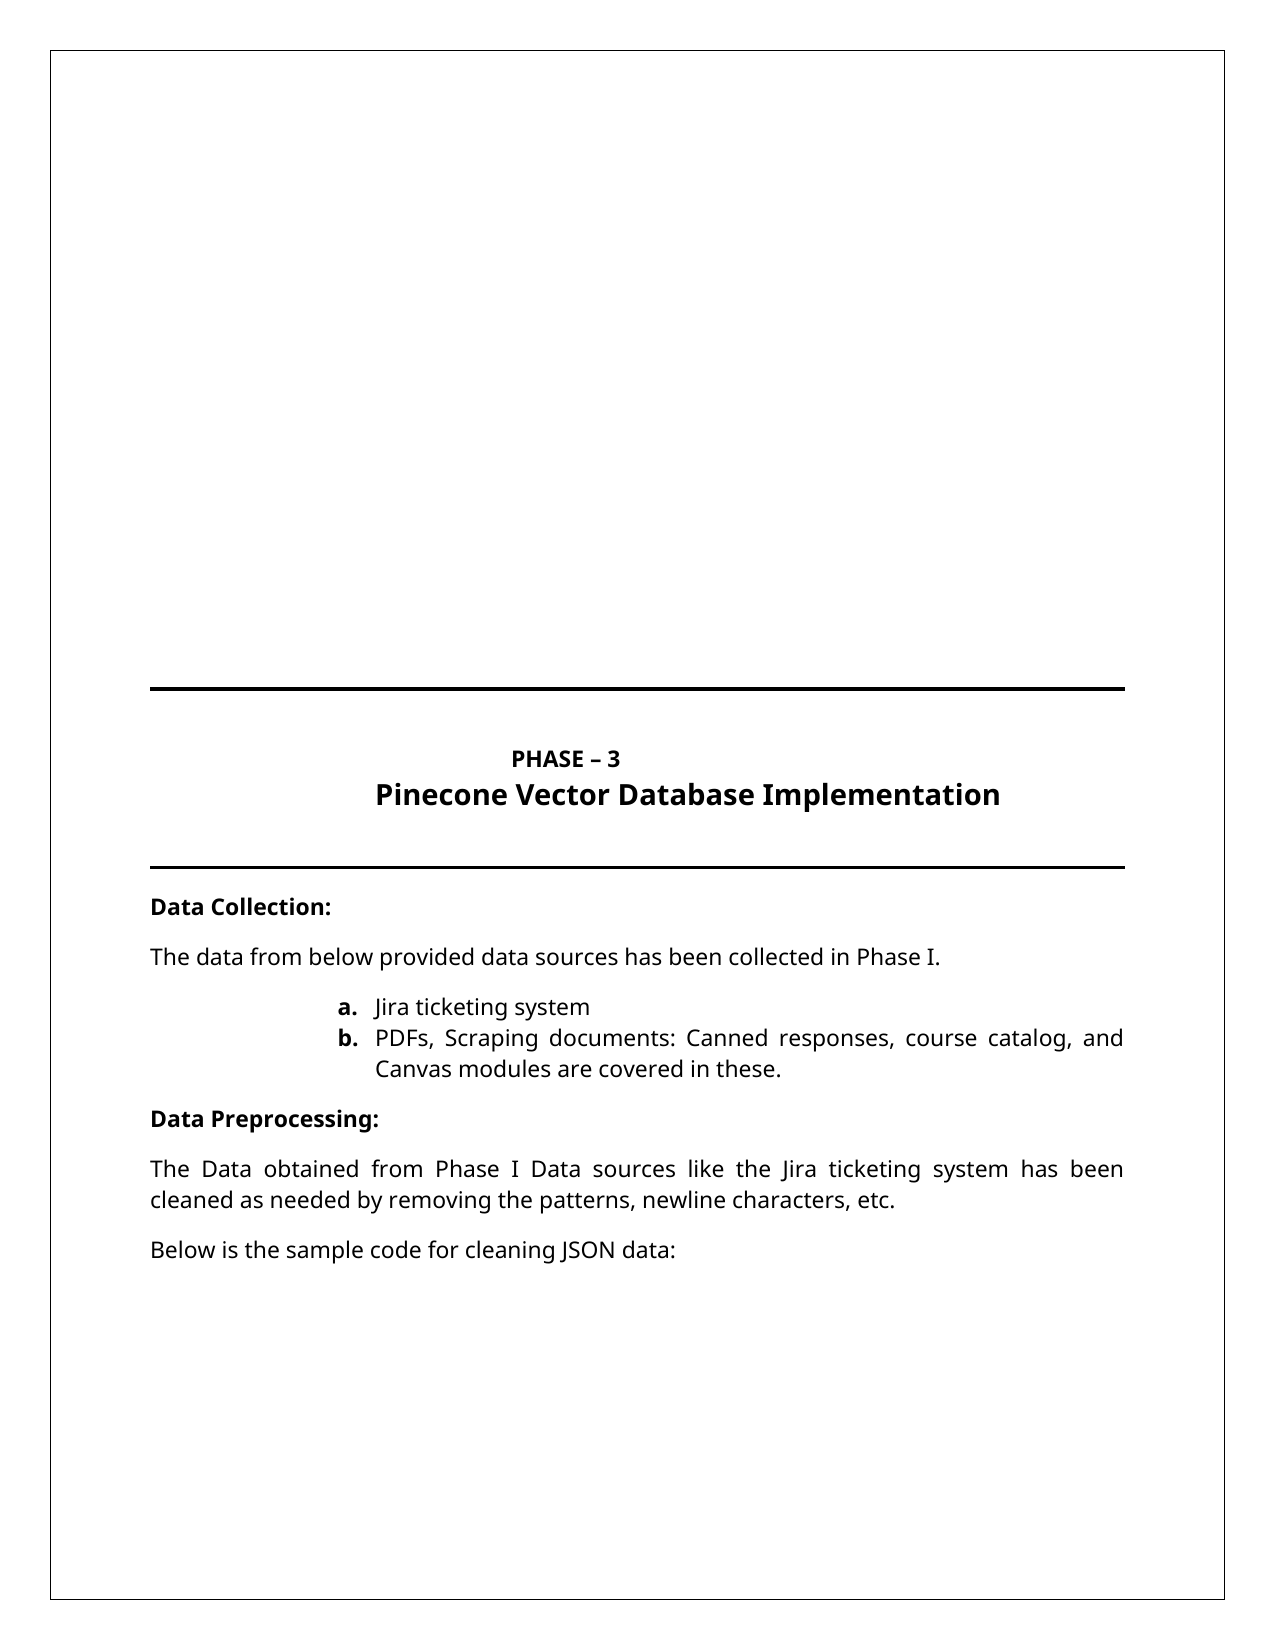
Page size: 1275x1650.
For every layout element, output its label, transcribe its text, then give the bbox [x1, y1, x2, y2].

list Pinecone Vector Database Implementation [225, 774, 1125, 814]
text Data Preprocessing: [150, 1103, 1125, 1134]
text Data Collection: [150, 891, 1125, 922]
text The Data obtained from Phase I Data sources like the Jira ticketing system has been cleaned as needed by removing the patterns, newline characters, etc. [150, 1153, 1125, 1216]
list PDFs, Scraping documents: Canned responses, course catalog, and Canvas modules are covered in these. [337, 1022, 1125, 1084]
text The data from below provided data sources has been collected in Phase I. [150, 941, 1125, 972]
list Jira ticketing system [337, 991, 1125, 1022]
text Below is the sample code for cleaning JSON data: [150, 1234, 1125, 1266]
list PHASE – 3 [225, 743, 1125, 774]
